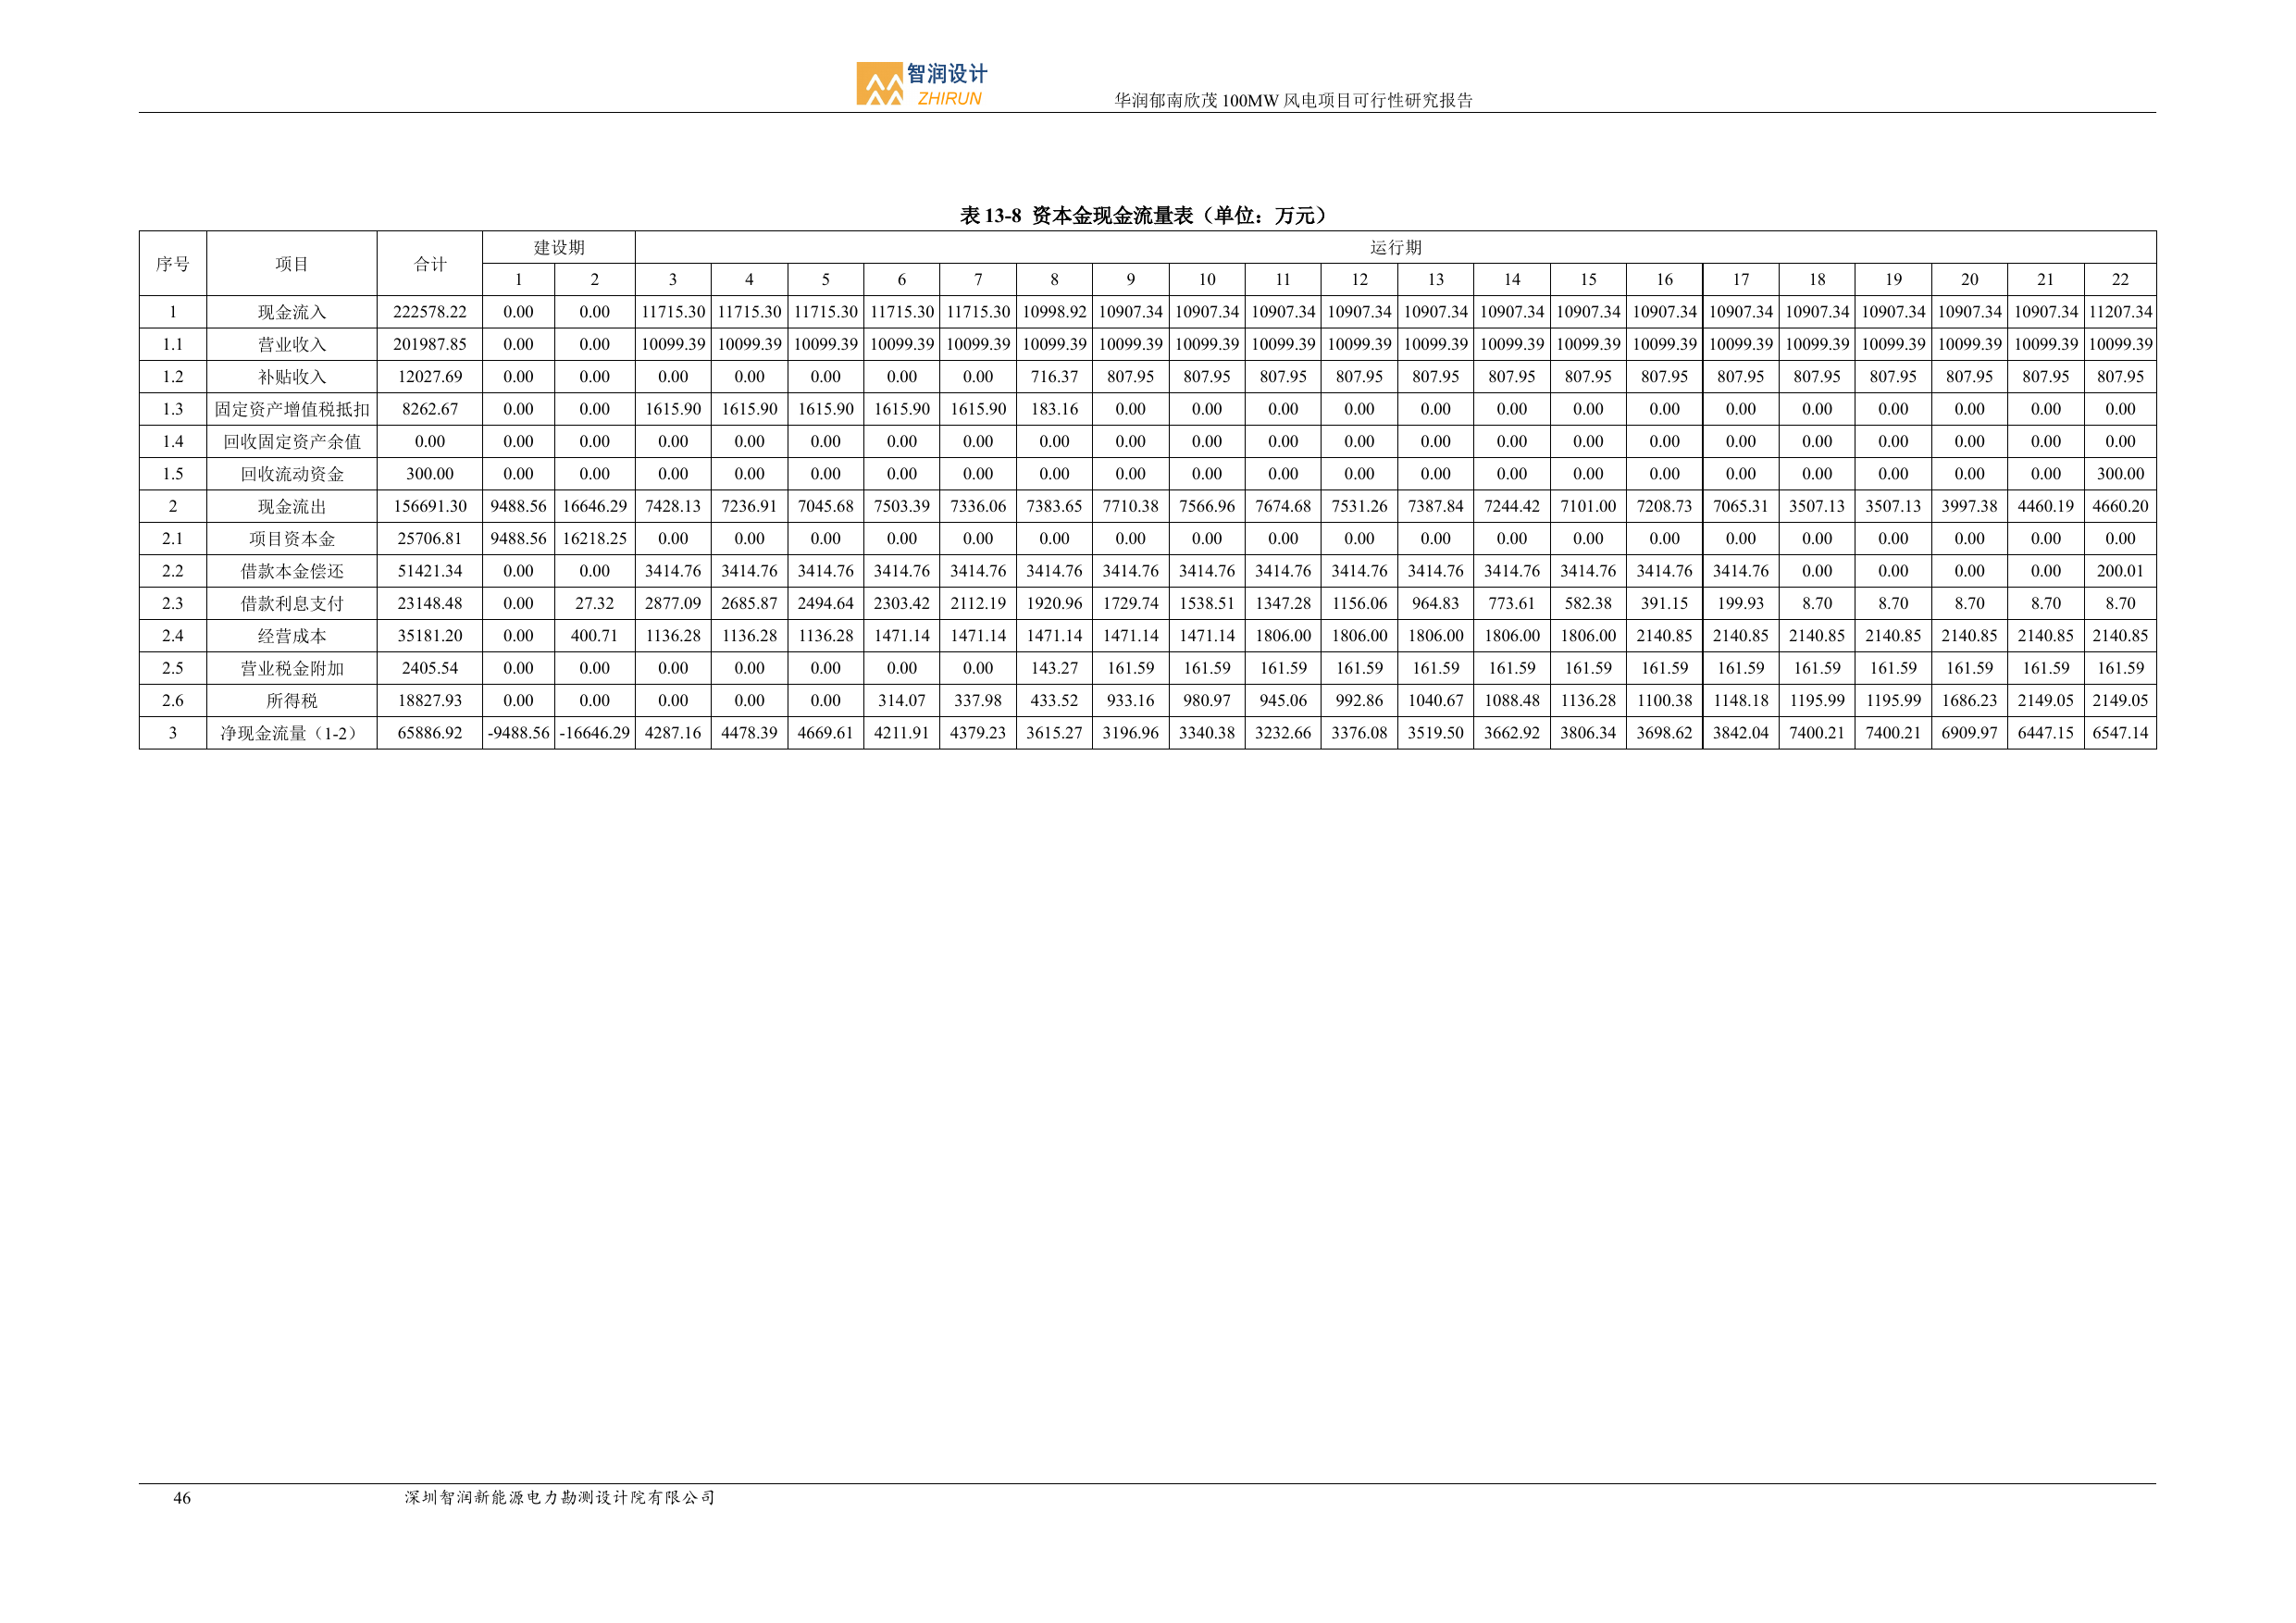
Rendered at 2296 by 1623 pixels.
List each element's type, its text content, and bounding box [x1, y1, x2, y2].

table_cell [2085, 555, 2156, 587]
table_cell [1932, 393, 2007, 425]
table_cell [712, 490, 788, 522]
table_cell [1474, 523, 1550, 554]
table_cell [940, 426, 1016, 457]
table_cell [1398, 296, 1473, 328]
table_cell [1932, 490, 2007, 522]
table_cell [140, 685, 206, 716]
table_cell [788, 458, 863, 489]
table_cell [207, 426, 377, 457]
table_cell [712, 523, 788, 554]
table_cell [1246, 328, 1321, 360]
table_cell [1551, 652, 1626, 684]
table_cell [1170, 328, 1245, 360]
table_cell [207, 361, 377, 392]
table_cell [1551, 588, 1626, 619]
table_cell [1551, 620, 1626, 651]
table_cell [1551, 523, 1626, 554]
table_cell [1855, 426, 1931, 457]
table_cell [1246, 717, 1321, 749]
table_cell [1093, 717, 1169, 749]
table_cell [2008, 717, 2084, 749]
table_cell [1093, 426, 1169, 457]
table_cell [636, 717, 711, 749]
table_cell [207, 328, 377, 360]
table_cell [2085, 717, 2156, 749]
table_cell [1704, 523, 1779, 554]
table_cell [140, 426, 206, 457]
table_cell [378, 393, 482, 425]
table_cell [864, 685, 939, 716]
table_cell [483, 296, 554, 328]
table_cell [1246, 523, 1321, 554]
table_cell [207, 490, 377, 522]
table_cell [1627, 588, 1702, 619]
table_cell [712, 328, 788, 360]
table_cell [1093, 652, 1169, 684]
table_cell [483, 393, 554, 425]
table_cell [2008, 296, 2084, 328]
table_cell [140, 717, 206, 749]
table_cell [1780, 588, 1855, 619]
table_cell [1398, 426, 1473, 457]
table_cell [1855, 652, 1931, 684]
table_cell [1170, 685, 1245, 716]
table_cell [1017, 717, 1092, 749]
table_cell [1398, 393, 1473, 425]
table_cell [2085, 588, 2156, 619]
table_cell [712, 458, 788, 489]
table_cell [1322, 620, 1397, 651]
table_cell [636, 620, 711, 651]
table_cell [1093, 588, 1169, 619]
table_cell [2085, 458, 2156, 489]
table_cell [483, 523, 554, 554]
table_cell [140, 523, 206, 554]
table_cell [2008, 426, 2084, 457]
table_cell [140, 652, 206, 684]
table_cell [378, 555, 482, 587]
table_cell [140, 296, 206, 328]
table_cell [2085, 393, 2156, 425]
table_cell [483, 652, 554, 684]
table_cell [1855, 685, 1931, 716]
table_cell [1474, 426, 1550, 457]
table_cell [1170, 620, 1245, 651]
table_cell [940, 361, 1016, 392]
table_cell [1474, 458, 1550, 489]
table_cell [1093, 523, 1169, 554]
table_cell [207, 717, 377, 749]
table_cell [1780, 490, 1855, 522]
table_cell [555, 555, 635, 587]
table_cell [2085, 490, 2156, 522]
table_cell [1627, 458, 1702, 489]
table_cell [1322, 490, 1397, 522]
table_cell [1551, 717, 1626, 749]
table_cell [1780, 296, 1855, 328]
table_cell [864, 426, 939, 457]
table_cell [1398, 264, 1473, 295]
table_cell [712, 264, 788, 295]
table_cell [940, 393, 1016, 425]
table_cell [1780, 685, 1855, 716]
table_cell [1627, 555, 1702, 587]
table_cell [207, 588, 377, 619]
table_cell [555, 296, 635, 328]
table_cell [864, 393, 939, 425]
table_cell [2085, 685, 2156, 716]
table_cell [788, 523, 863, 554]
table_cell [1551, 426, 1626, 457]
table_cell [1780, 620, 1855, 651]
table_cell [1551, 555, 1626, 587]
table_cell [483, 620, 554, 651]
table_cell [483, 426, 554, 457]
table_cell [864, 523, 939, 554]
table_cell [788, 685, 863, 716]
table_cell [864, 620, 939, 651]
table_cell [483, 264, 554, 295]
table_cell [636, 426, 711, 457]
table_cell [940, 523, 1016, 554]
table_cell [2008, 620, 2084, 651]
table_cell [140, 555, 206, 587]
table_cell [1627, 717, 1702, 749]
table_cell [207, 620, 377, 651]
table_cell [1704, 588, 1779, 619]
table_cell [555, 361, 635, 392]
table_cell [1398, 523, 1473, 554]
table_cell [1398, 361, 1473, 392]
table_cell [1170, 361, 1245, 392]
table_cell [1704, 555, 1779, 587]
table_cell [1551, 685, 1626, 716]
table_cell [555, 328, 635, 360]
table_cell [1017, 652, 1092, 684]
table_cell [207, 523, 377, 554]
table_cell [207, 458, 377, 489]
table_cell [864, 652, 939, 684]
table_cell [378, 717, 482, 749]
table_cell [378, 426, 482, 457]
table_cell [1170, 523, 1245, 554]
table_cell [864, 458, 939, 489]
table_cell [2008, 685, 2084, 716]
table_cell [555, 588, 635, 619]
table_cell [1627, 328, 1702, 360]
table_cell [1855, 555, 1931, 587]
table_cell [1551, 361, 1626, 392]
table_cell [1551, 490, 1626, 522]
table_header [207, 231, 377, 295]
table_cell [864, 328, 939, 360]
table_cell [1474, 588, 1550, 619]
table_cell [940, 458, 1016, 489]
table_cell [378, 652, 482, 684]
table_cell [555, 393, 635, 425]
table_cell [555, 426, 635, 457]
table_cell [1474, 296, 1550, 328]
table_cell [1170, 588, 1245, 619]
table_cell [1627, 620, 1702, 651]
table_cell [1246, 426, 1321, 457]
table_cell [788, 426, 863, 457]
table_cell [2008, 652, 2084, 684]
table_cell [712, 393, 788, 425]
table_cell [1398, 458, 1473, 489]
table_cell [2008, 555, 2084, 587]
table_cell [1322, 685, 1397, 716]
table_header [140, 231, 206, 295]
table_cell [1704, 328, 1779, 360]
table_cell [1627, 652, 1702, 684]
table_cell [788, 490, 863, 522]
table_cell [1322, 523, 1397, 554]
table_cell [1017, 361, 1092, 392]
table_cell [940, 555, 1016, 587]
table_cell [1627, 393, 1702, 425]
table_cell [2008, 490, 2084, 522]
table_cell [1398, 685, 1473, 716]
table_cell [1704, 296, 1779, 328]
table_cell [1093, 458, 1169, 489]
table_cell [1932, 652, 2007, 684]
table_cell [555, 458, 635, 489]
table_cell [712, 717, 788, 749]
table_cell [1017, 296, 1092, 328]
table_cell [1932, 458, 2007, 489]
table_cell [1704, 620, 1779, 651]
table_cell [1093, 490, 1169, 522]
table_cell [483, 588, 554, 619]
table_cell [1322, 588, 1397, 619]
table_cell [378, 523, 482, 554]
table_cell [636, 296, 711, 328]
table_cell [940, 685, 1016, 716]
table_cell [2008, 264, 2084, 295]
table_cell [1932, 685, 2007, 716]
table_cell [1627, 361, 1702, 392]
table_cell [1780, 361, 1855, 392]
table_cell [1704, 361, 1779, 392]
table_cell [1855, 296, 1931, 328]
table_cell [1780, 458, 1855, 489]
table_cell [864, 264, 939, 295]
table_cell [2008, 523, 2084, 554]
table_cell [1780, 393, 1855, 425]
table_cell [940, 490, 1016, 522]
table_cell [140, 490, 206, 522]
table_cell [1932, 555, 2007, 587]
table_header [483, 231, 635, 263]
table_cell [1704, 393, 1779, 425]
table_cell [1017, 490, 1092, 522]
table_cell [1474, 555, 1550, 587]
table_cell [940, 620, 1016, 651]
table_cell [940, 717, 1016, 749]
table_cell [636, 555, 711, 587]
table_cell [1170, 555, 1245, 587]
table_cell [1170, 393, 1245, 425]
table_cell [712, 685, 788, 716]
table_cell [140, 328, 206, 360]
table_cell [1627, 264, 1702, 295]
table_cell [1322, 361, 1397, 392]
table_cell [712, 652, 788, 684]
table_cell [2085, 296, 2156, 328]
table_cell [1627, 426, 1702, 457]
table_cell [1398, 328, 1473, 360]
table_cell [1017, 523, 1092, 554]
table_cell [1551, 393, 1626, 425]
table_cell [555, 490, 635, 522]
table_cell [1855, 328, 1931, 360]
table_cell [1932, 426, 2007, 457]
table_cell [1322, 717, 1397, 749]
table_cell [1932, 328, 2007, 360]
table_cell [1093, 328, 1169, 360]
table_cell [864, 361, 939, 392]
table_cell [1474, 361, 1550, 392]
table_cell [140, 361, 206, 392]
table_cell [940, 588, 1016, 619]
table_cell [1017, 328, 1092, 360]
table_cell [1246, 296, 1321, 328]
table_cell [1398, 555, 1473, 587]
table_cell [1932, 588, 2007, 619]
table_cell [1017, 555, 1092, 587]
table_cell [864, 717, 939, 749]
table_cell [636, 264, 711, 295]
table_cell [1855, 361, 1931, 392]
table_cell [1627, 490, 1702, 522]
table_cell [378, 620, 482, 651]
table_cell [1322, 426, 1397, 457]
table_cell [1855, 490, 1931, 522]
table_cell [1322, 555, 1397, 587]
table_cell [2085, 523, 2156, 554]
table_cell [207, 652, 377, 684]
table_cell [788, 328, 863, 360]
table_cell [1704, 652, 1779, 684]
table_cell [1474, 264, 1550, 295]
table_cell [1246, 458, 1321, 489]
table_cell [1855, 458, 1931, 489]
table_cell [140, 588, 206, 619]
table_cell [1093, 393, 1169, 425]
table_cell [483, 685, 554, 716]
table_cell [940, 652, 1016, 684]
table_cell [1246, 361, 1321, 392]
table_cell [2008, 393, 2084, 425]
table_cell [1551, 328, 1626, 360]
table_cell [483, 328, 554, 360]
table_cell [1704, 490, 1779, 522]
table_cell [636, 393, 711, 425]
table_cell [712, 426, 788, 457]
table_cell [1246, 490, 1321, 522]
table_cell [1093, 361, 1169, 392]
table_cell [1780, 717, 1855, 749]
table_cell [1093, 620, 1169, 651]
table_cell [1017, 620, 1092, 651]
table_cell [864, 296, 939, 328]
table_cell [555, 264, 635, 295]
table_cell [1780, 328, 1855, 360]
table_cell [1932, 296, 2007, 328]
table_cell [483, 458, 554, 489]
text 表13-8 资本金现金流量表（单位：万元） [139, 199, 2156, 230]
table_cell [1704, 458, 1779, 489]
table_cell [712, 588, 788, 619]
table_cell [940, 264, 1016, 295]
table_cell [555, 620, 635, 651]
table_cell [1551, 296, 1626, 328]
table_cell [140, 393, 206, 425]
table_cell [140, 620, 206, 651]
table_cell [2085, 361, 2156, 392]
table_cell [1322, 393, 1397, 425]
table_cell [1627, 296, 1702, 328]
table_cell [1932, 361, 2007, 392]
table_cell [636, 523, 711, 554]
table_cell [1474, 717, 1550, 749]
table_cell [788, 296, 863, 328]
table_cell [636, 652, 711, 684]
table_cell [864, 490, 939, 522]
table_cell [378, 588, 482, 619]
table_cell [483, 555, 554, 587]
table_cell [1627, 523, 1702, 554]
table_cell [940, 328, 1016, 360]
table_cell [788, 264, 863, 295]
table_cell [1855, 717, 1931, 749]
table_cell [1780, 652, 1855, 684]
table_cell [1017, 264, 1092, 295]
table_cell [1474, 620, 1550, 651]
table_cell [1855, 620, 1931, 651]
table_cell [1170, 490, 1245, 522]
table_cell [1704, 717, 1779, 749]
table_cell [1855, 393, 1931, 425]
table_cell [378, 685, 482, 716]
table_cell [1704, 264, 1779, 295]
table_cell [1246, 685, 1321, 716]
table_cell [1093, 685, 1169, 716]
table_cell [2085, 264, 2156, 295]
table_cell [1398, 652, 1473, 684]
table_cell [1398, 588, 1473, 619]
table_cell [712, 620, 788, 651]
picture [856, 60, 988, 106]
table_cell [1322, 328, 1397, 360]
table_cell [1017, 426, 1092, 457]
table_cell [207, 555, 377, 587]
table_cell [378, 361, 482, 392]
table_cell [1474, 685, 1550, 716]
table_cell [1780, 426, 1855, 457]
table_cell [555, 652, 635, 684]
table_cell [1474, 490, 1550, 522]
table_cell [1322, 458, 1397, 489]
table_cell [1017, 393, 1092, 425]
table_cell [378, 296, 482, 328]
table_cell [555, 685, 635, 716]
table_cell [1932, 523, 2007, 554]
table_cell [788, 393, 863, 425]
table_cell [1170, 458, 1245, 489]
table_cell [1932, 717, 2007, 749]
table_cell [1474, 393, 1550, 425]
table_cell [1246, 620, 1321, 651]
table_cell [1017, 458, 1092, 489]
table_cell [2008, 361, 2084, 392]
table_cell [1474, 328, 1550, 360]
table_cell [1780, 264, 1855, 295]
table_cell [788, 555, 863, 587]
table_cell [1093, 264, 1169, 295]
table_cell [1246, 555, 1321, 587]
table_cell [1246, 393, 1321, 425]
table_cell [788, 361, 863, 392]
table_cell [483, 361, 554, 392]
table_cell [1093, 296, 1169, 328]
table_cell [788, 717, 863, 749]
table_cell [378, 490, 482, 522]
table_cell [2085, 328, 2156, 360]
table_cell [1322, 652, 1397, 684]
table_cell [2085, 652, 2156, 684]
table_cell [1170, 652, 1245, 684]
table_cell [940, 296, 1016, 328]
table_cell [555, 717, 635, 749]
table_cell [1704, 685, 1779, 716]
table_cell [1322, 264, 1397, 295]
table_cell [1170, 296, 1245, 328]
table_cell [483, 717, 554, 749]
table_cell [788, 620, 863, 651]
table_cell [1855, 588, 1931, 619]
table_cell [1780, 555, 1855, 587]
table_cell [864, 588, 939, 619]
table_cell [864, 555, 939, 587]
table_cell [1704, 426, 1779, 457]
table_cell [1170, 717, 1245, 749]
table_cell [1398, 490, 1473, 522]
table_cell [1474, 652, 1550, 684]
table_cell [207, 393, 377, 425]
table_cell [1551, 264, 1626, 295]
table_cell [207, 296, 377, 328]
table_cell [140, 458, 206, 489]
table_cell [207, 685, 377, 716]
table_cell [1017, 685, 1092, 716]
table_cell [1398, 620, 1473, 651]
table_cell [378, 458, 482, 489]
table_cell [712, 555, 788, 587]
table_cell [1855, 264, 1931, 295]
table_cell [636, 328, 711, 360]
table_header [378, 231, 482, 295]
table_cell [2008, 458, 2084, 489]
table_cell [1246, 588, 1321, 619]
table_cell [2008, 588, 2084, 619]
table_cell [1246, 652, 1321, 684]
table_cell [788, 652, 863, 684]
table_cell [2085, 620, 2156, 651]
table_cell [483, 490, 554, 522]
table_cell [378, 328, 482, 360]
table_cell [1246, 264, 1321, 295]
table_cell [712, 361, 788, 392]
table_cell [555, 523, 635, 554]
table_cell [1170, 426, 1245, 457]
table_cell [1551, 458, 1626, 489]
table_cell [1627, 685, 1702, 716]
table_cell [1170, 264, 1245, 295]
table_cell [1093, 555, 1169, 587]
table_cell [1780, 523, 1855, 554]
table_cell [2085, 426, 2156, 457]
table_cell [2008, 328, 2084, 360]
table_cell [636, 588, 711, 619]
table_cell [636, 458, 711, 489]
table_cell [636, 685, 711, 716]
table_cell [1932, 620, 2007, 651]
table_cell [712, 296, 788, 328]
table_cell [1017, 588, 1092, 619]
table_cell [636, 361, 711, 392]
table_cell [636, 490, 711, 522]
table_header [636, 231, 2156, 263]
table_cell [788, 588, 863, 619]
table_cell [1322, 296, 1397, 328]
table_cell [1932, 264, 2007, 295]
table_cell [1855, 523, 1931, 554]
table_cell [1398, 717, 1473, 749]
